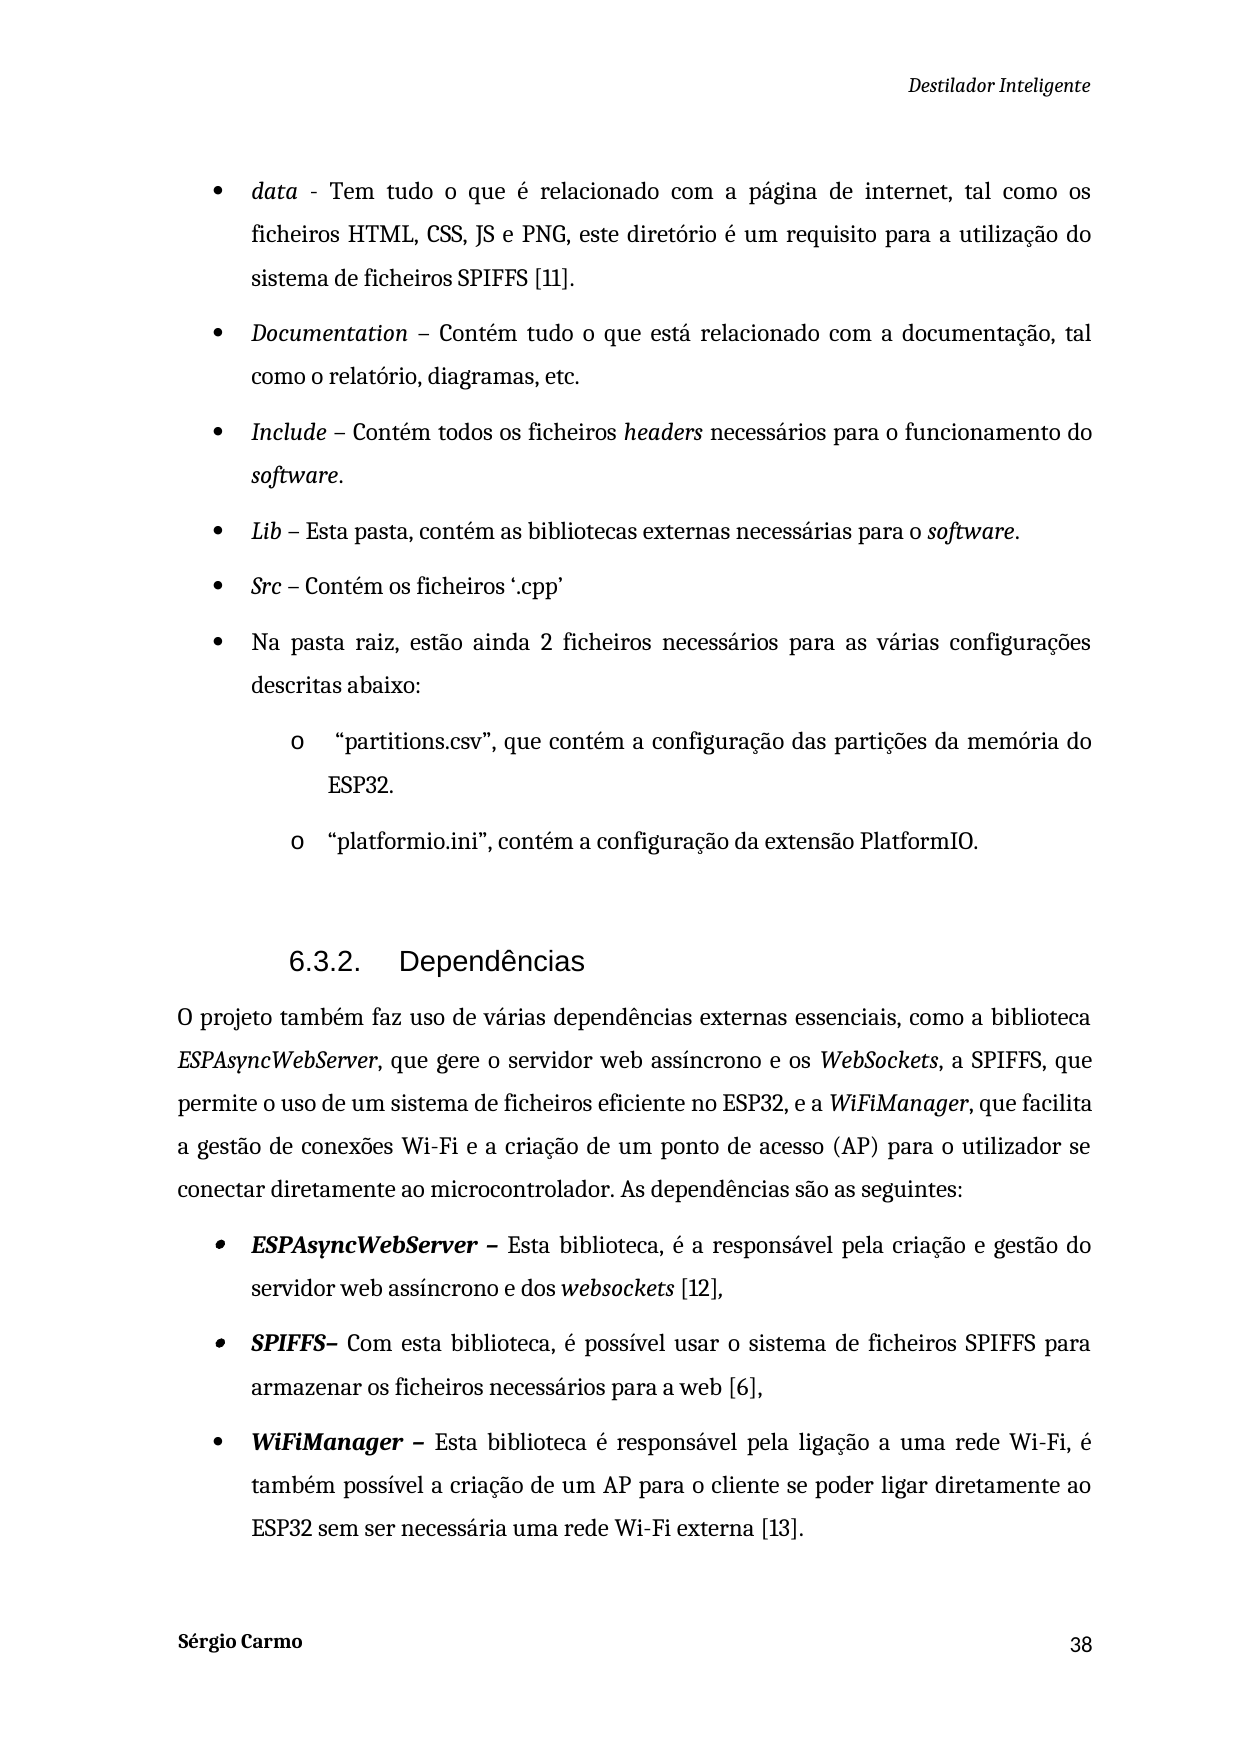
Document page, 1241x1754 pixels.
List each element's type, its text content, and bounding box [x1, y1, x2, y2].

list data - Tem tudo o que é relacionado com a página de internet, tal como os ficheiros HTML, CSS, JS e PNG, este diretório é um requisito para a utilização do sistema de ficheiros SPIFFS. [213, 177, 1092, 292]
list WiFiManager – Esta biblioteca é responsável pela ligação a uma rede Wi-Fi, é também possível a criação de um AP para o cliente se poder ligar diretamente ao ESP32 sem ser necessária uma rede Wi-Fi externa. [213, 1428, 1092, 1543]
list Src – Contém os ficheiros ‘.cpp’ [213, 572, 1092, 601]
list Lib – Esta pasta, contém as bibliotecas externas necessárias para o software. [213, 517, 1092, 545]
list Documentation – Contém tudo o que está relacionado com a documentação, tal como o relatório, diagramas, etc. [213, 319, 1092, 391]
list Include – Contém todos os ficheiros headers necessários para o funcionamento do software. [213, 418, 1092, 490]
text O projeto também faz uso de várias dependências externas essenciais, como a biblioteca ESPAsyncWebServer, que gere o servidor web assíncrono e os WebSockets, a SPIFFS, que permite o uso de um sistema de ficheiros eficiente no ESP32, e a WiFiManager, que facilita a gestão de conexões Wi-Fi e a criação de um ponto de acesso (AP) para o utilizador se conectar diretamente ao microcontrolador. As dependências são as seguintes: [177, 1002, 1092, 1204]
list “partitions.csv”, que contém a configuração das partições da memória do ESP32. [290, 727, 1092, 800]
list Na pasta raiz, estão ainda 2 ficheiros necessários para as várias configurações descritas abaixo: [213, 628, 1092, 700]
list “platformio.ini”, contém a configuração da extensão PlatformIO. [290, 827, 1092, 857]
list SPIFFS– Com esta biblioteca, é possível usar o sistema de ficheiros SPIFFS para armazenar os ficheiros necessários para a web, [213, 1329, 1092, 1401]
list ESPAsyncWebServer – Esta biblioteca, é a responsável pela criação e gestão do servidor web assíncrono e dos websockets, [213, 1231, 1092, 1302]
subtitle Dependências [288, 944, 1092, 977]
